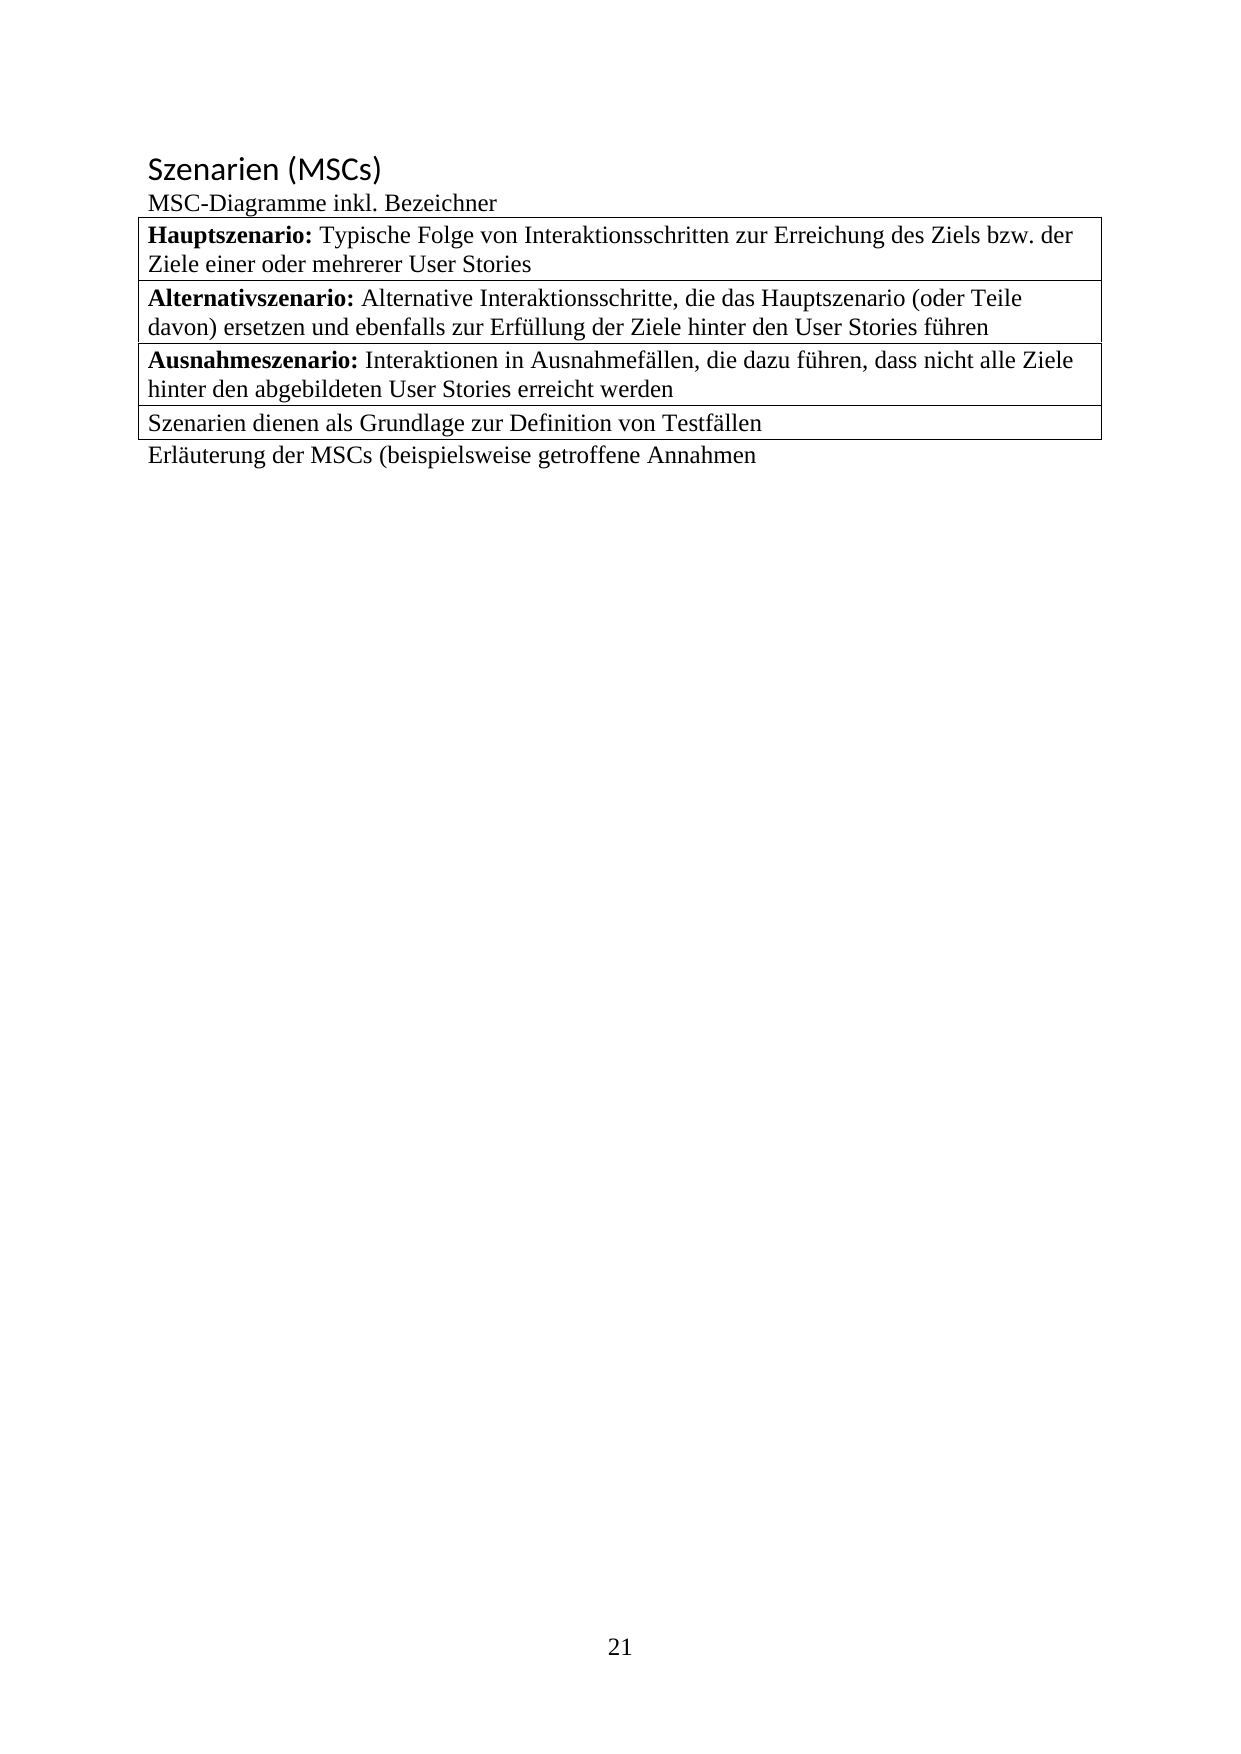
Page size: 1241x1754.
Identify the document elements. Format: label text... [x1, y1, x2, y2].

text MSC-Diagramme inkl. Bezeichner [148, 188, 1093, 217]
text Ausnahmeszenario: Interaktionen in Ausnahmefällen, die dazu führen, dass nicht alle Ziele hinter den abgebildeten User Stories erreicht werden [139, 344, 1101, 405]
subtitle Szenarien (MSCs) [148, 148, 1093, 188]
text Erläuterung der MSCs (beispielsweise getroffene Annahmen [148, 440, 1093, 469]
text Szenarien dienen als Grundlage zur Definition von Testfällen [139, 406, 1101, 439]
text Alternativszenario: Alternative Interaktionsschritte, die das Hauptszenario (oder Teile davon) ersetzen und ebenfalls zur Erfüllung der Ziele hinter den User Stories führen [139, 281, 1101, 342]
text Hauptszenario: Typische Folge von Interaktionsschritten zur Erreichung des Ziels bzw. der Ziele einer oder mehrerer User Stories [139, 218, 1101, 280]
